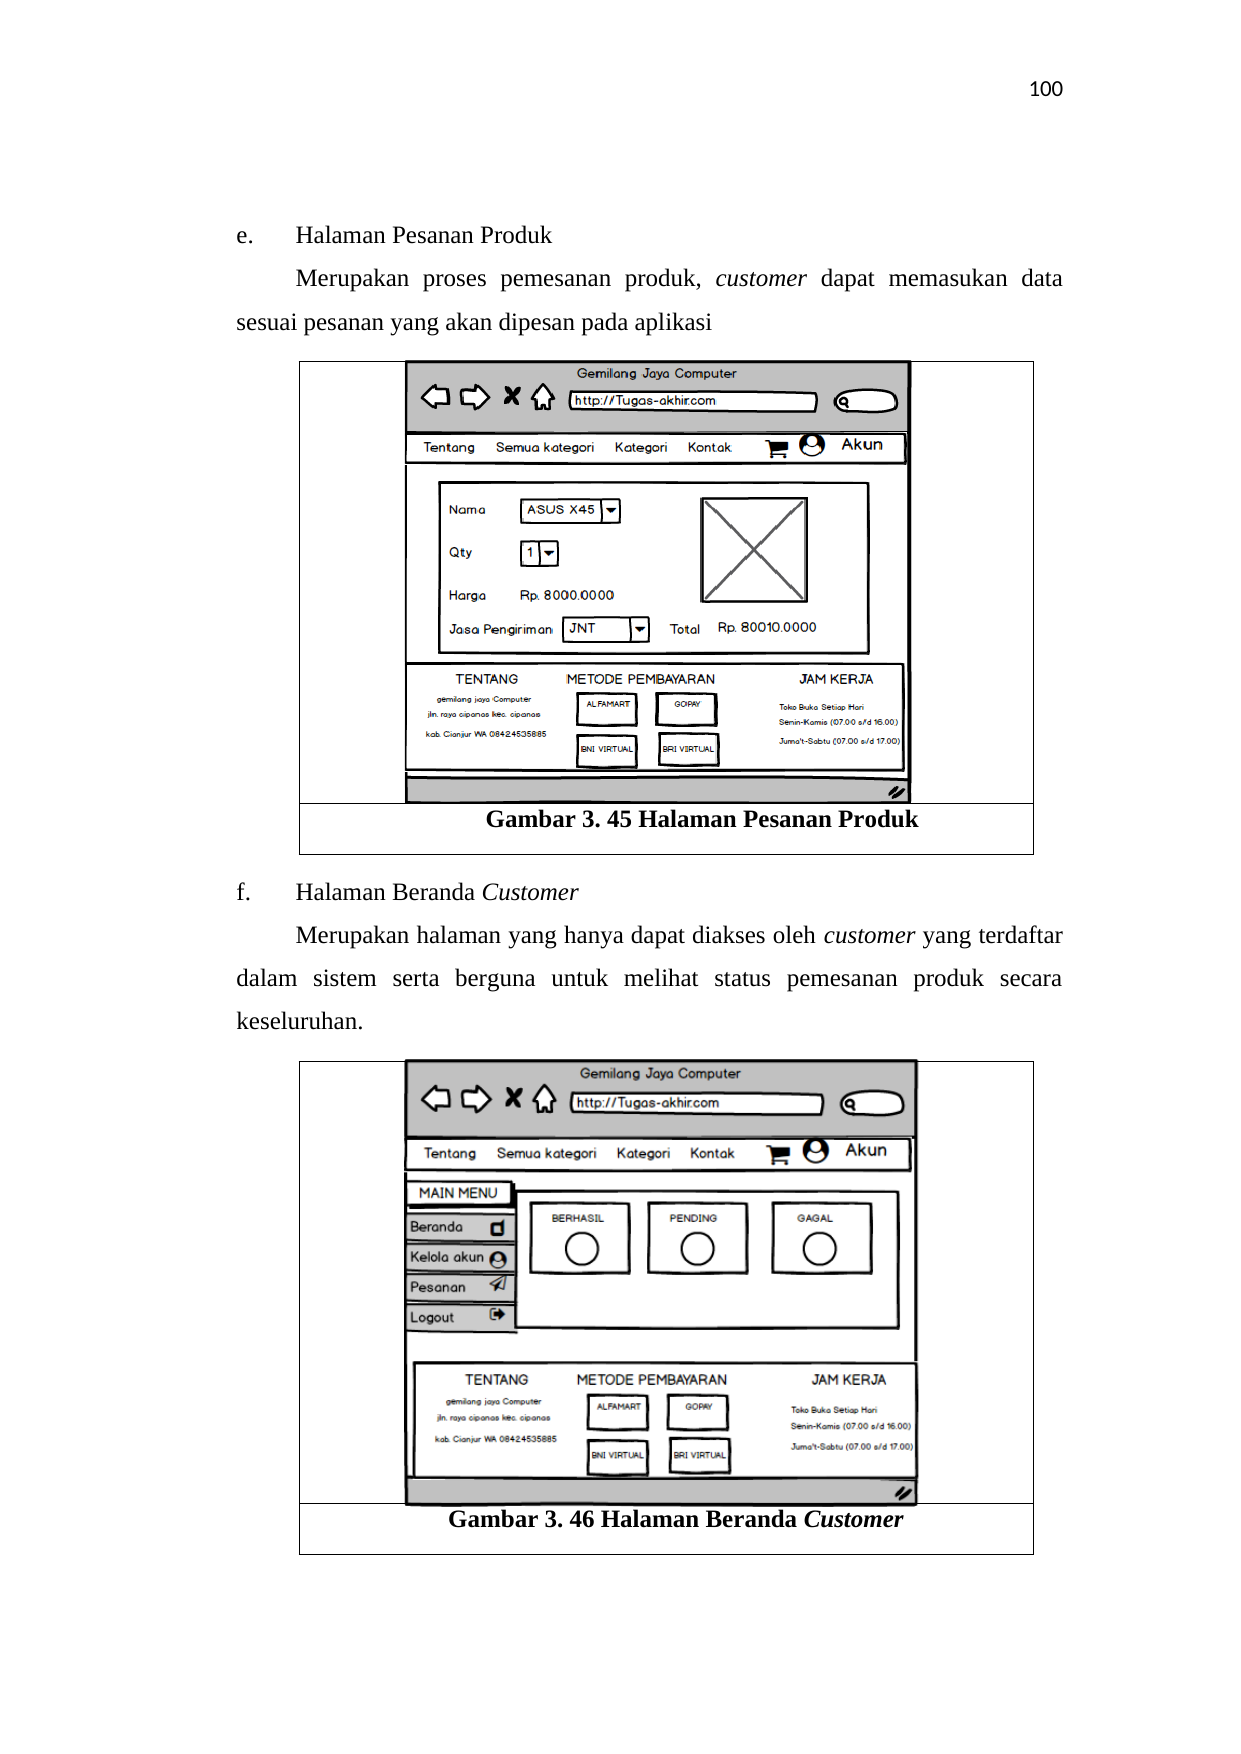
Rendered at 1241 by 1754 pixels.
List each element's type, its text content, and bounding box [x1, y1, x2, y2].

list Halaman Pesanan Produk [236, 220, 1063, 249]
text Merupakan proses pemesanan produk, customer dapat memasukan data sesuai pesanan yang akan dipesan pada aplikasi [236, 263, 1063, 335]
text Merupakan halaman yang hanya dapat diakses oleh customer yang terdaftar dalam sistem serta berguna untuk melihat status pemesanan produk secara keseluruhan. [236, 920, 1063, 1035]
table_cell Gambar 3. 45 Halaman Pesanan Produk [300, 804, 1033, 854]
table_header [300, 1062, 1033, 1503]
list Halaman Beranda Customer [236, 877, 1063, 906]
table_cell Gambar 3. 46 Halaman Beranda Customer [300, 1504, 1033, 1553]
table_header [300, 362, 1033, 803]
